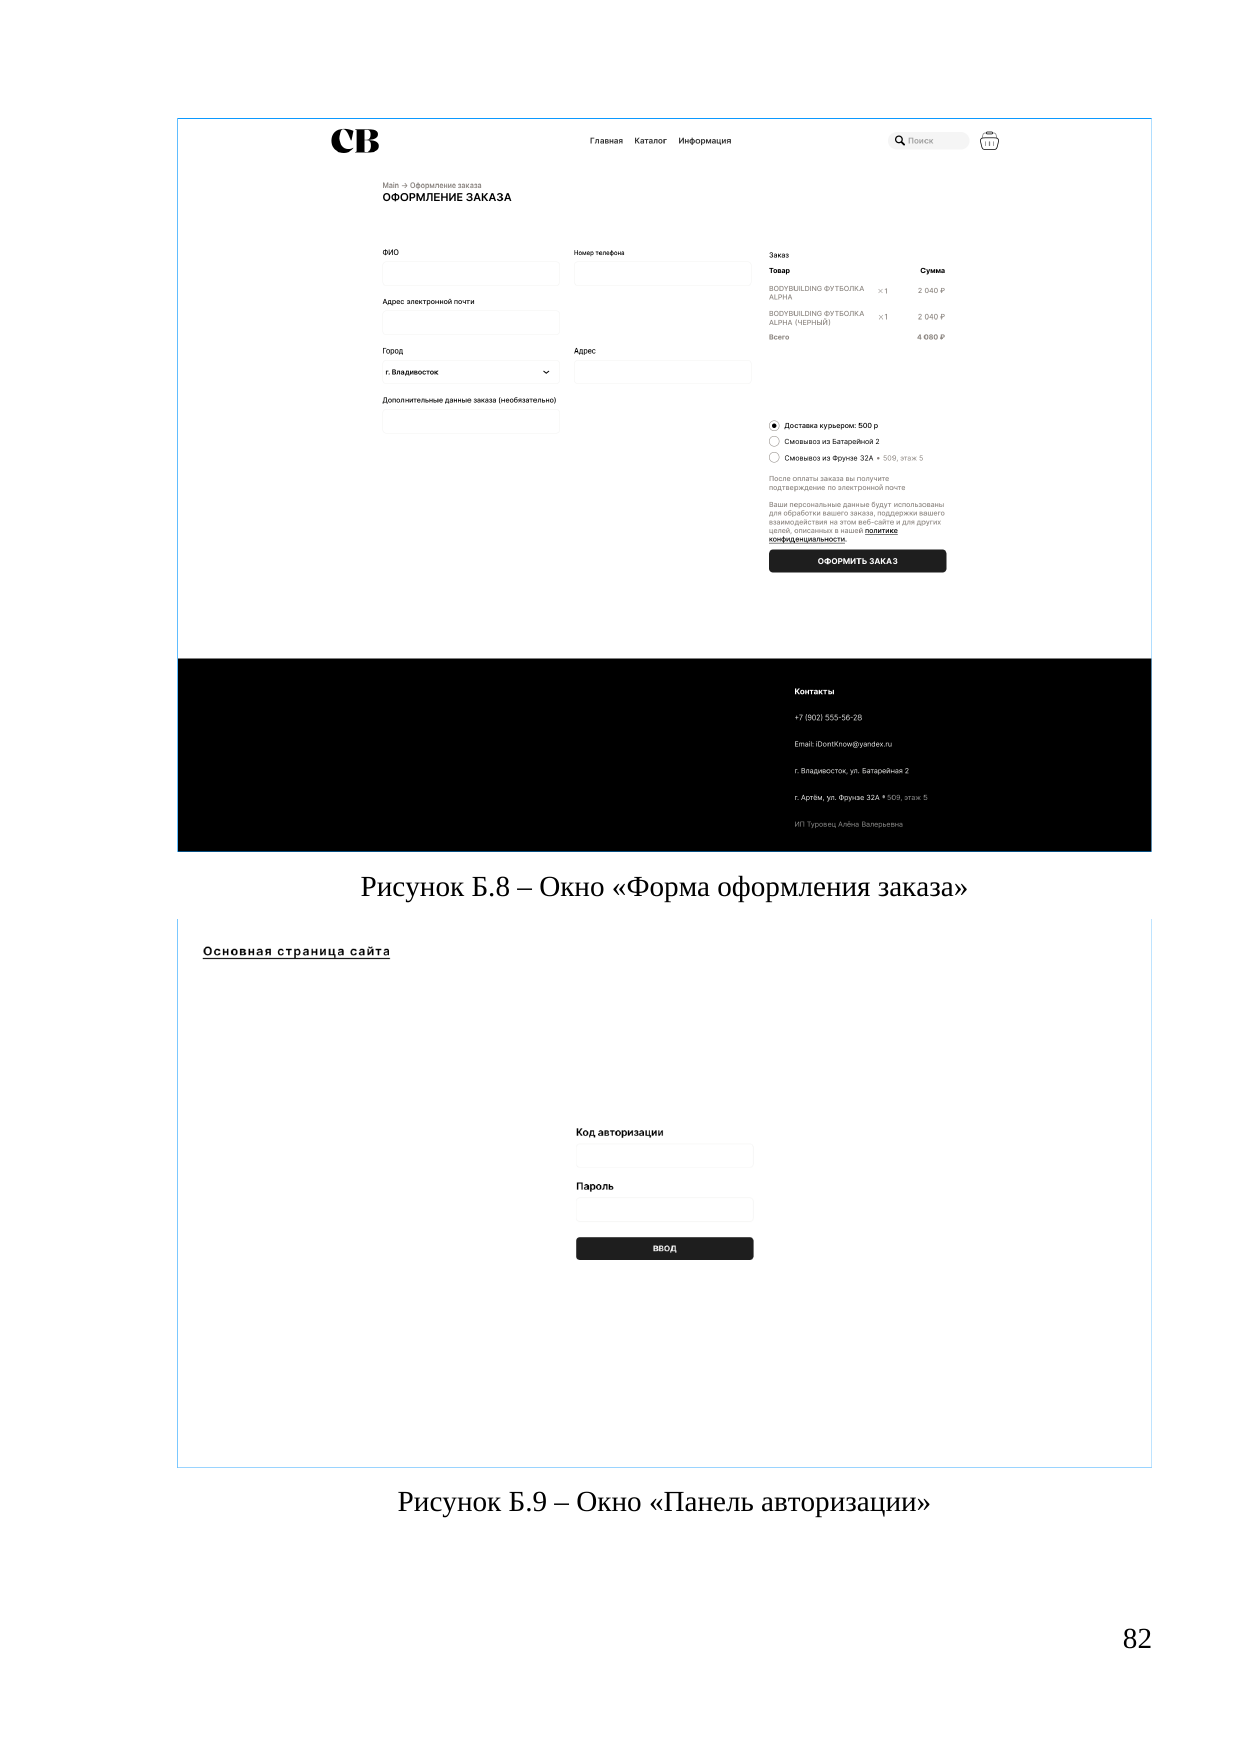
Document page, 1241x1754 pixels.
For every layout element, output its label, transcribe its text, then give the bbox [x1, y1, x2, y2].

picture [177, 919, 1152, 1468]
text Рисунок Б.9 – Окно «Панель авторизации» [177, 1484, 1152, 1517]
picture [177, 118, 1152, 852]
text Рисунок Б.8 – Окно «Форма оформления заказа» [177, 869, 1152, 902]
